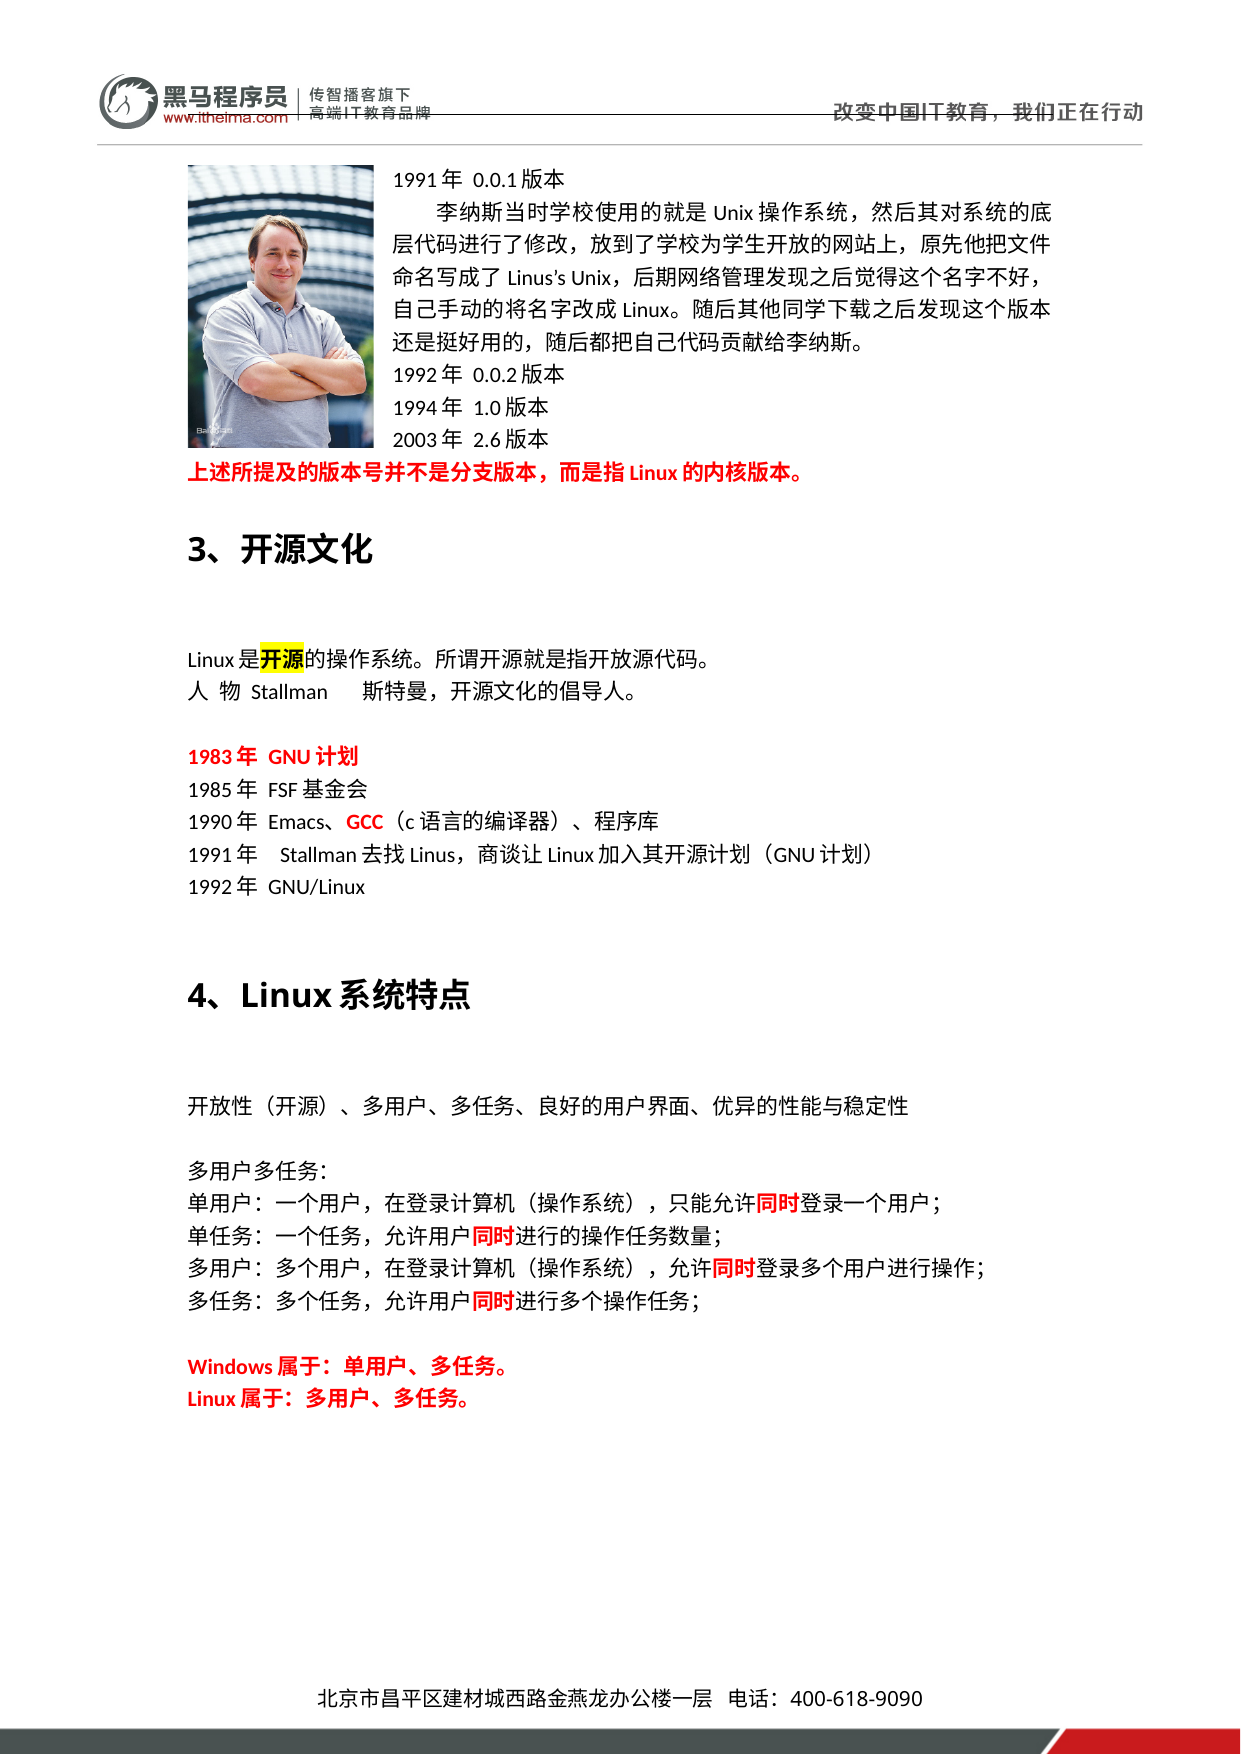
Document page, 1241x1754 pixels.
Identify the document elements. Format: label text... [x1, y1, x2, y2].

text 单用户：一个用户，在登录计算机（操作系统），只能允许同时登录一个用户； [187, 1186, 1053, 1218]
subtitle 4、Linux系统特点 [187, 961, 1053, 1026]
text 单任务：一个任务，允许用户同时进行的操作任务数量； [187, 1218, 1053, 1251]
text 人 物 Stallman 斯特曼，开源文化的倡导人。 [187, 674, 1053, 706]
text 开放性（开源）、多用户、多任务、良好的用户界面、优异的性能与稳定性 [187, 1088, 1053, 1121]
text 1990年 Emacs、GCC（c语言的编译器）、程序库 [187, 804, 1053, 836]
text 多任务：多个任务，允许用户同时进行多个操作任务； [187, 1283, 1053, 1316]
text Linux属于：多用户、多任务。 [187, 1381, 1053, 1413]
text 1985年 FSF基金会 [187, 771, 1053, 804]
text Linux是开源的操作系统。所谓开源就是指开放源代码。 [187, 641, 1053, 674]
text Windows属于：单用户、多任务。 [187, 1348, 1053, 1381]
text 1992年 GNU/Linux [187, 869, 1053, 901]
text 多用户：多个用户，在登录计算机（操作系统），允许同时登录多个用户进行操作； [187, 1251, 1053, 1283]
subtitle 3、开源文化 [187, 514, 1053, 579]
picture [187, 165, 374, 448]
text 多用户多任务： [187, 1153, 1053, 1186]
picture [0, 1669, 1241, 1754]
text 1983年 GNU计划 [187, 739, 1053, 771]
picture [0, 3, 1241, 153]
text 1991年 0.0.1版本 [187, 162, 1053, 194]
text 1994年 1.0版本 [374, 389, 1053, 422]
text 2003年 2.6版本 [187, 422, 1053, 454]
text 1991年 Stallman去找Linus，商谈让Linux加入其开源计划（GNU计划） [187, 836, 1053, 869]
text 1992年 0.0.2版本 [374, 357, 1053, 389]
text 李纳斯当时学校使用的就是Unix操作系统，然后其对系统的底层代码进行了修改，放到了学校为学生开放的网站上，原先他把文件命名写成了Linus’s Unix，后期网络管理发现之后觉得这个名字不好，自己手动的将名字改成Linux。随后其他同学下载之后发现这个版本还是挺好用的，随后都把自己代码贡献给李纳斯。 [374, 194, 1053, 357]
text 上述所提及的版本号并不是分支版本，而是指Linux的内核版本。 [187, 454, 1053, 487]
